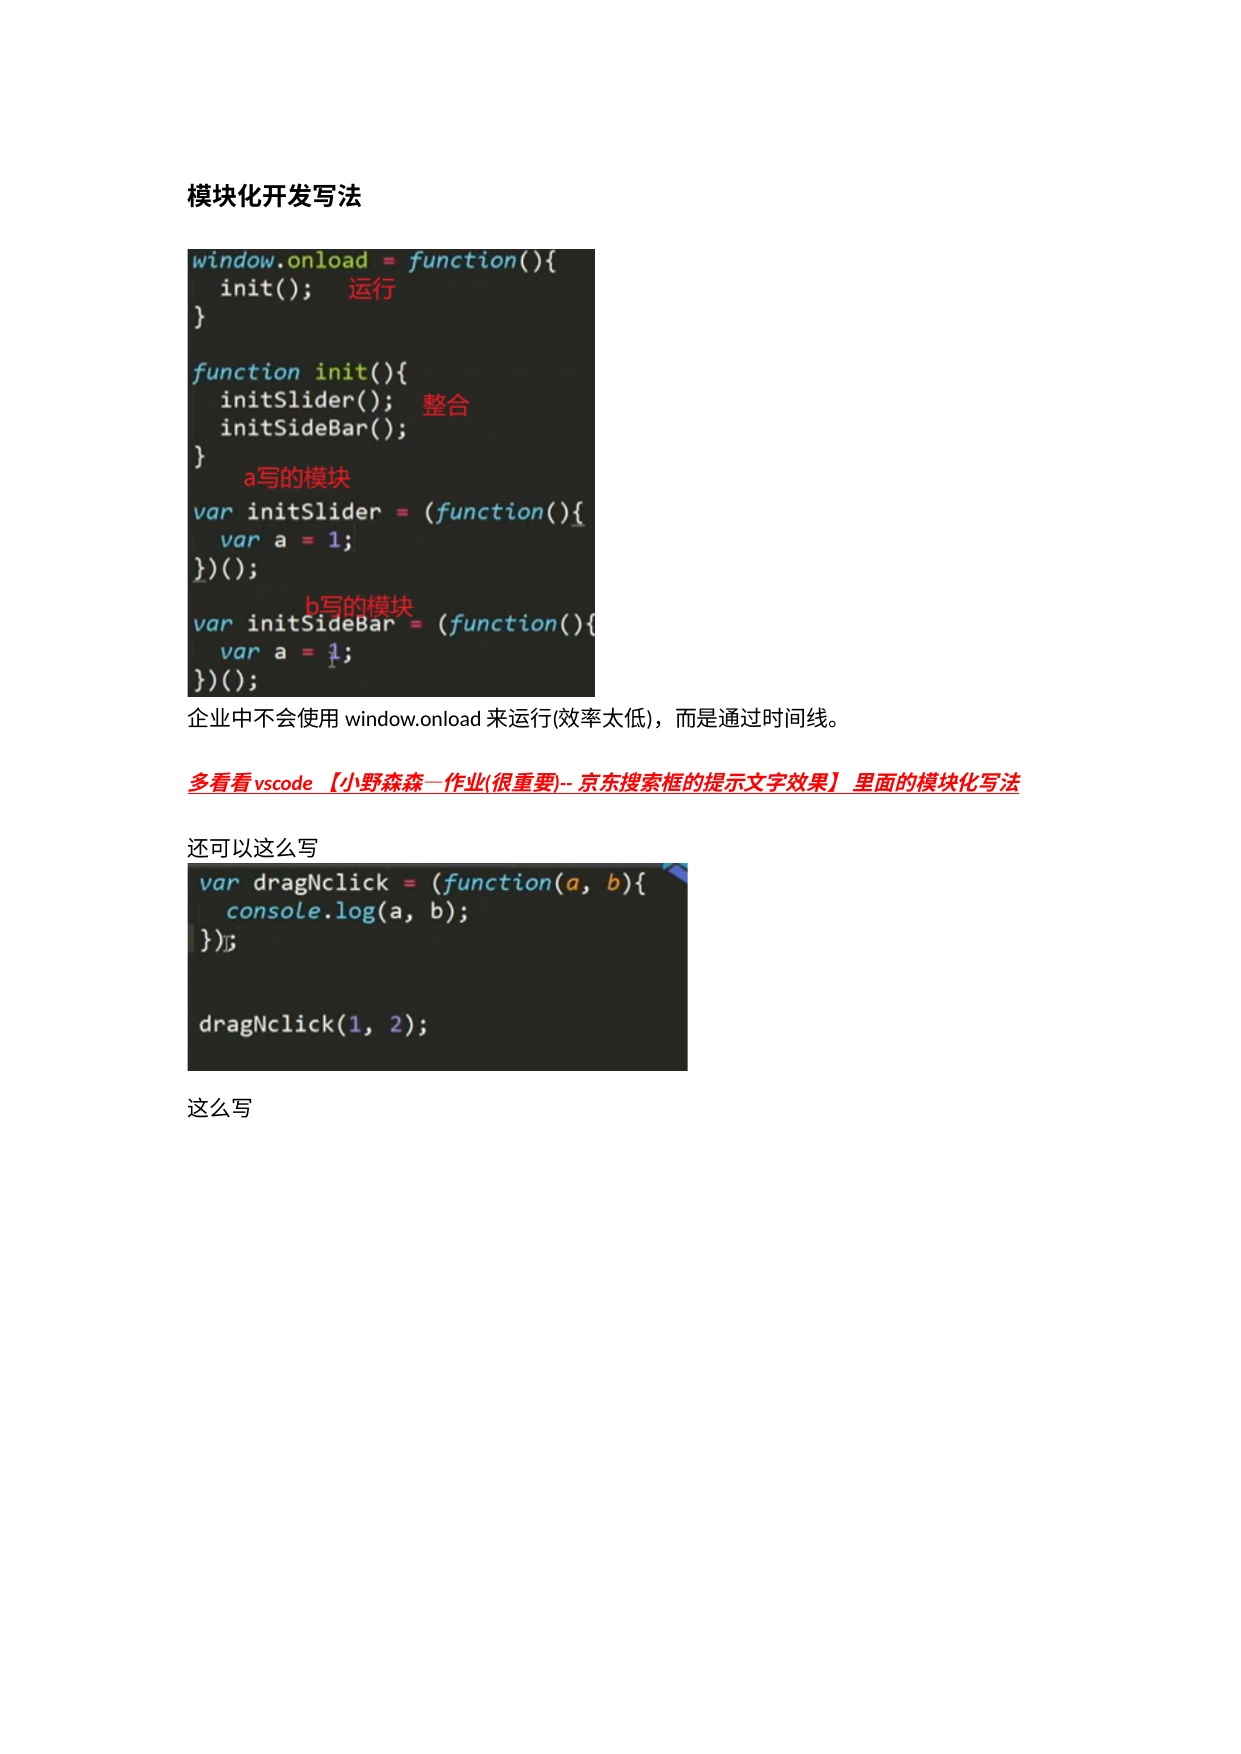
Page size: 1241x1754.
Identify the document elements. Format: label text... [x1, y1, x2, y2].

subtitle 模块化开发写法 [187, 162, 1053, 227]
text 这么写 [187, 1091, 1053, 1123]
picture [187, 863, 688, 1071]
text 企业中不会使用window.onload 来运行(效率太低)，而是通过时间线。 [187, 701, 1053, 733]
text 多看看vscode 【小野森森—作业(很重要)-- 京东搜索框的提示文字效果】 里面的模块化写法 [187, 766, 1053, 798]
picture [187, 249, 595, 697]
text 还可以这么写 [187, 831, 1053, 863]
